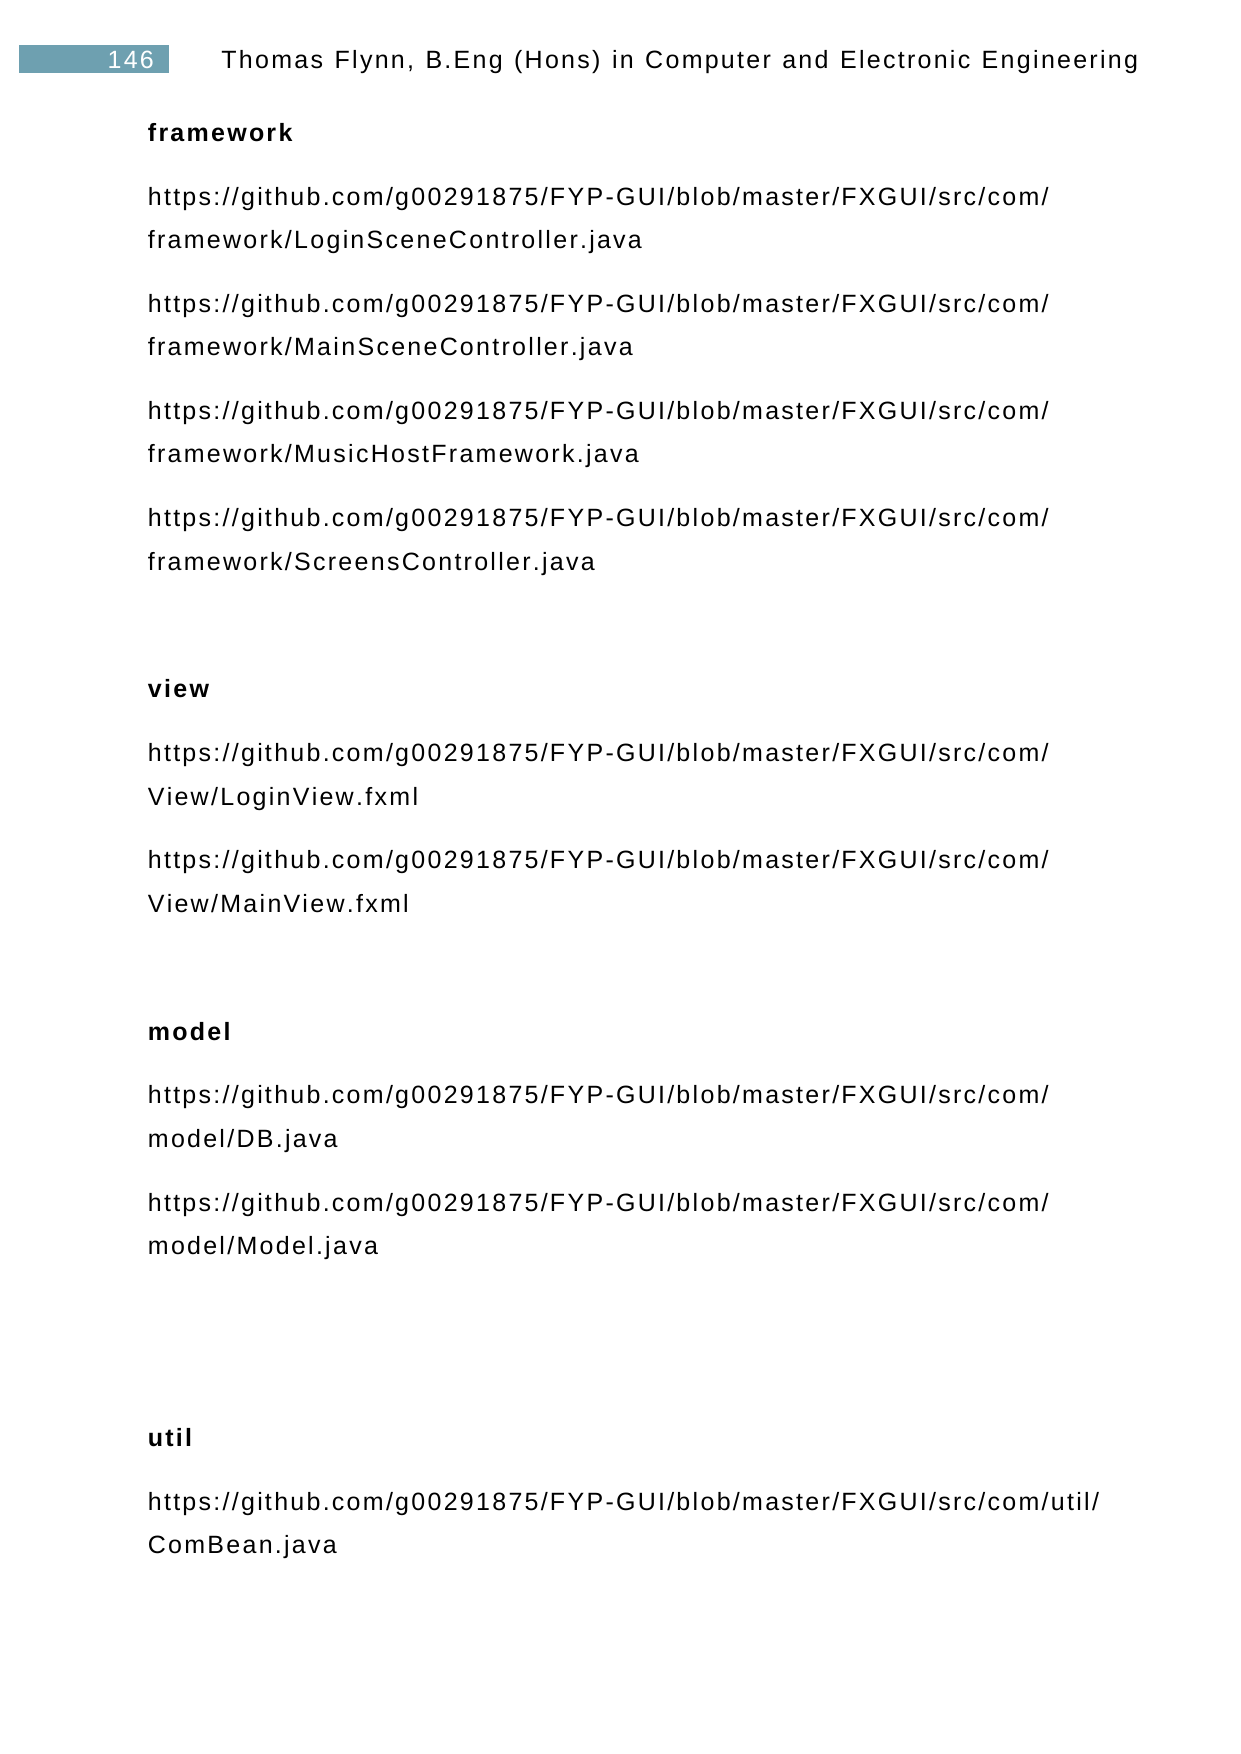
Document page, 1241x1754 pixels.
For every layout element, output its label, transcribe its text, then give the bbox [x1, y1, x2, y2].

text https://github.com/g00291875/FYP-GUI/blob/master/FXGUI/src/com/model/Model.java [148, 1187, 1122, 1259]
text https://github.com/g00291875/FYP-GUI/blob/master/FXGUI/src/com/util/ComBean.java [148, 1486, 1122, 1558]
text model [148, 1016, 1122, 1045]
text framework [148, 118, 1122, 147]
text util [148, 1422, 1122, 1451]
text https://github.com/g00291875/FYP-GUI/blob/master/FXGUI/src/com/framework/LoginSceneController.java [148, 182, 1122, 254]
text https://github.com/g00291875/FYP-GUI/blob/master/FXGUI/src/com/framework/MusicHostFramework.java [148, 396, 1122, 468]
text view [148, 674, 1122, 703]
text https://github.com/g00291875/FYP-GUI/blob/master/FXGUI/src/com/View/MainView.fxml [148, 845, 1122, 917]
text https://github.com/g00291875/FYP-GUI/blob/master/FXGUI/src/com/framework/MainSceneController.java [148, 289, 1122, 361]
text https://github.com/g00291875/FYP-GUI/blob/master/FXGUI/src/com/framework/ScreensController.java [148, 503, 1122, 575]
text https://github.com/g00291875/FYP-GUI/blob/master/FXGUI/src/com/View/LoginView.fxml [148, 738, 1122, 810]
text https://github.com/g00291875/FYP-GUI/blob/master/FXGUI/src/com/model/DB.java [148, 1080, 1122, 1152]
